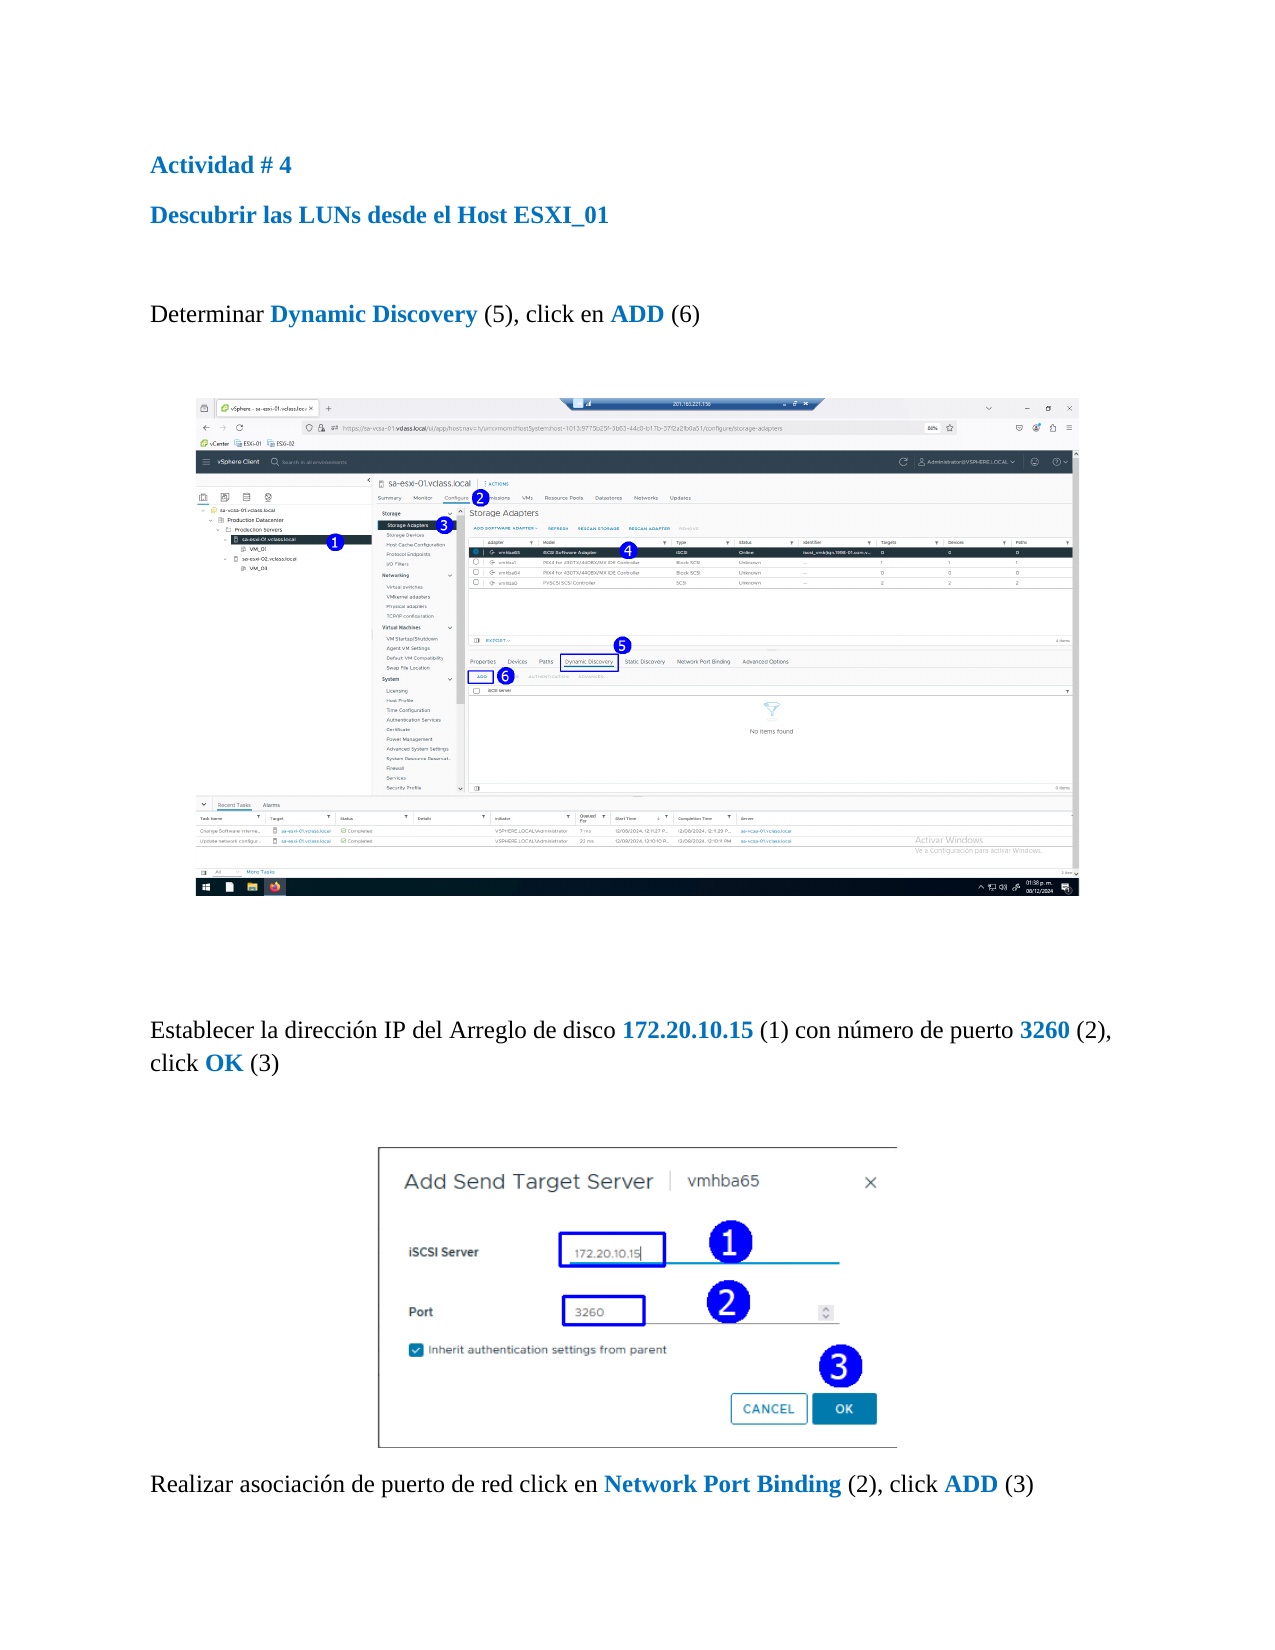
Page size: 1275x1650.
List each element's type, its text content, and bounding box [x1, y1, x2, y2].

picture [377, 1147, 898, 1448]
text Determinar Dynamic Discovery (5), click en ADD (6) [150, 299, 1125, 328]
text Establecer la dirección IP del Arreglo de disco 172.20.10.15 (1) con número de puerto 3260 (2), click OK (3) [150, 1016, 1125, 1077]
picture [195, 398, 1080, 896]
text Descubrir las LUNs desde el Host ESXI_01 [150, 200, 1125, 228]
text Actividad # 4 [150, 150, 1125, 179]
text Realizar asociación de puerto de red click en Network Port Binding (2), click ADD (3) [150, 1469, 1125, 1497]
